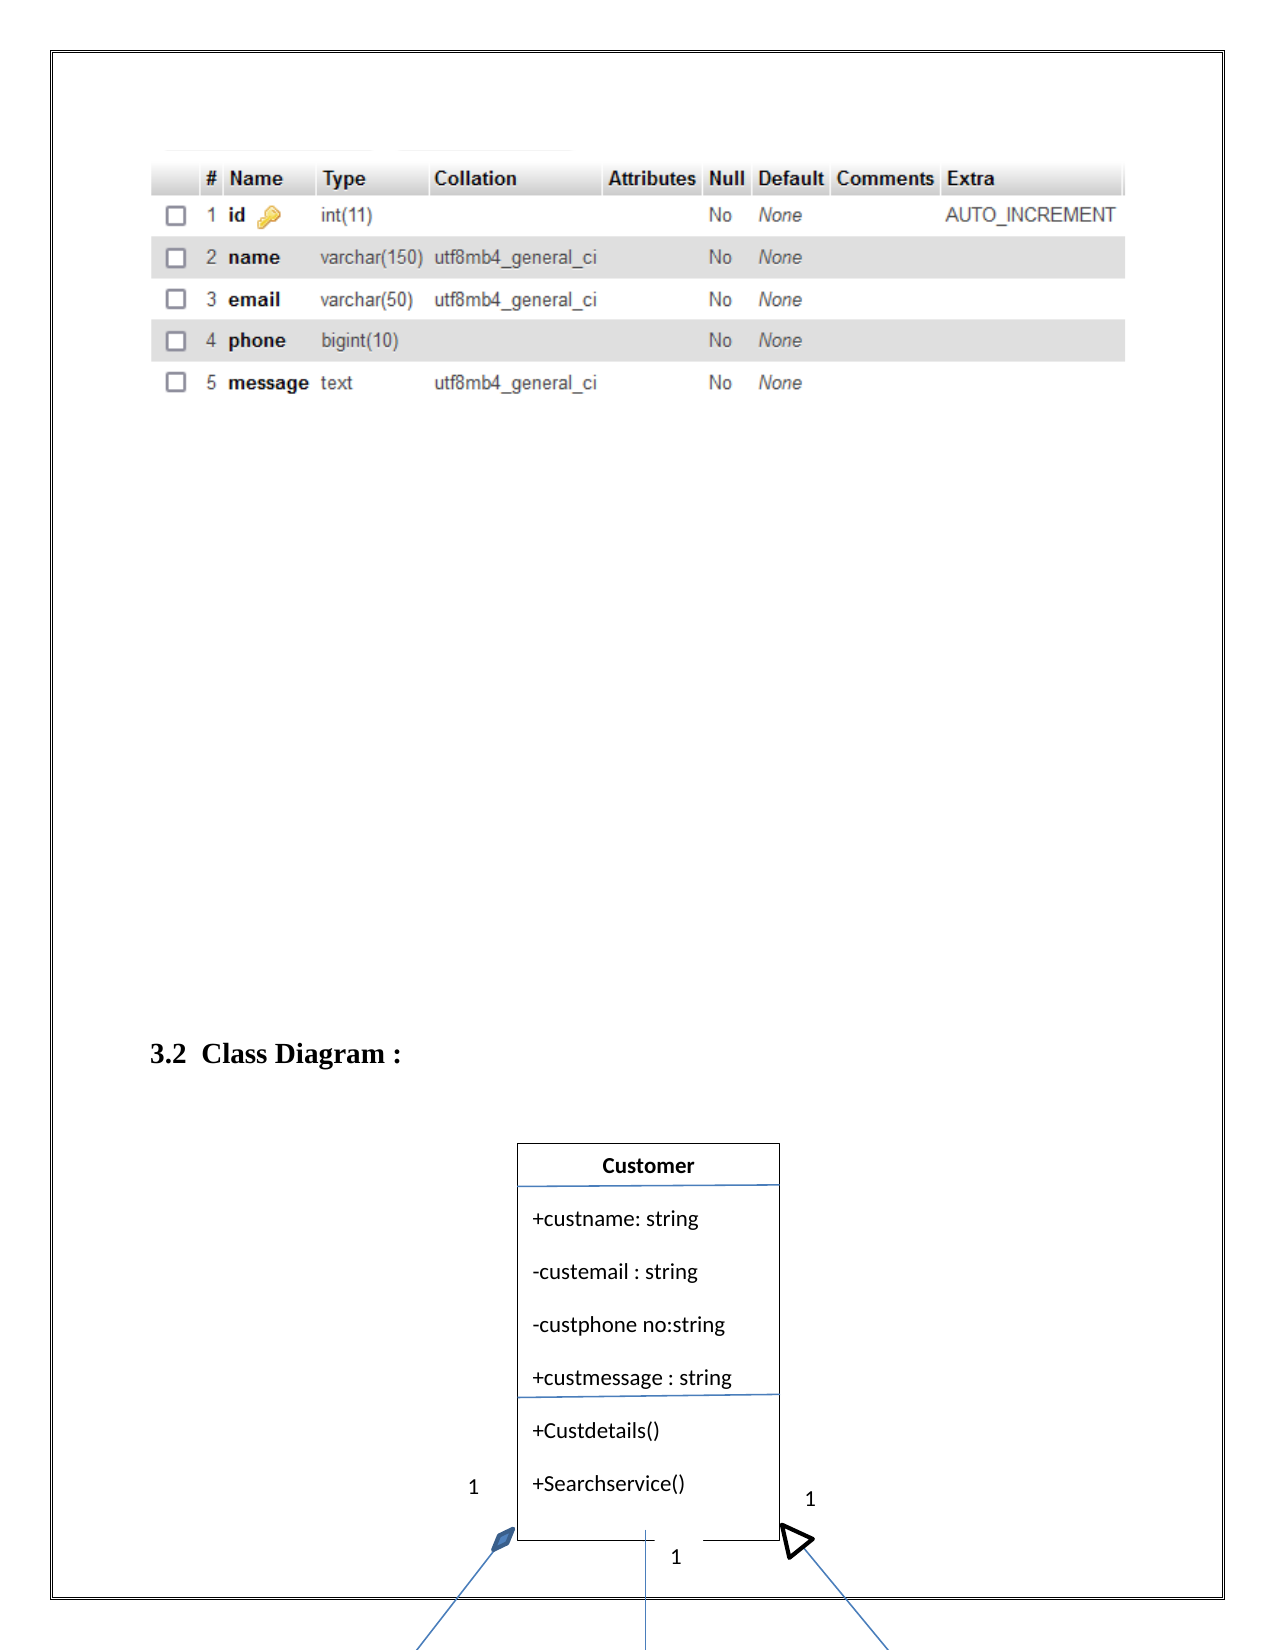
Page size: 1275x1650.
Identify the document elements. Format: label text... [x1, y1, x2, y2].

text 3.2 Class Diagram : [150, 1037, 1125, 1070]
picture [150, 150, 1125, 426]
